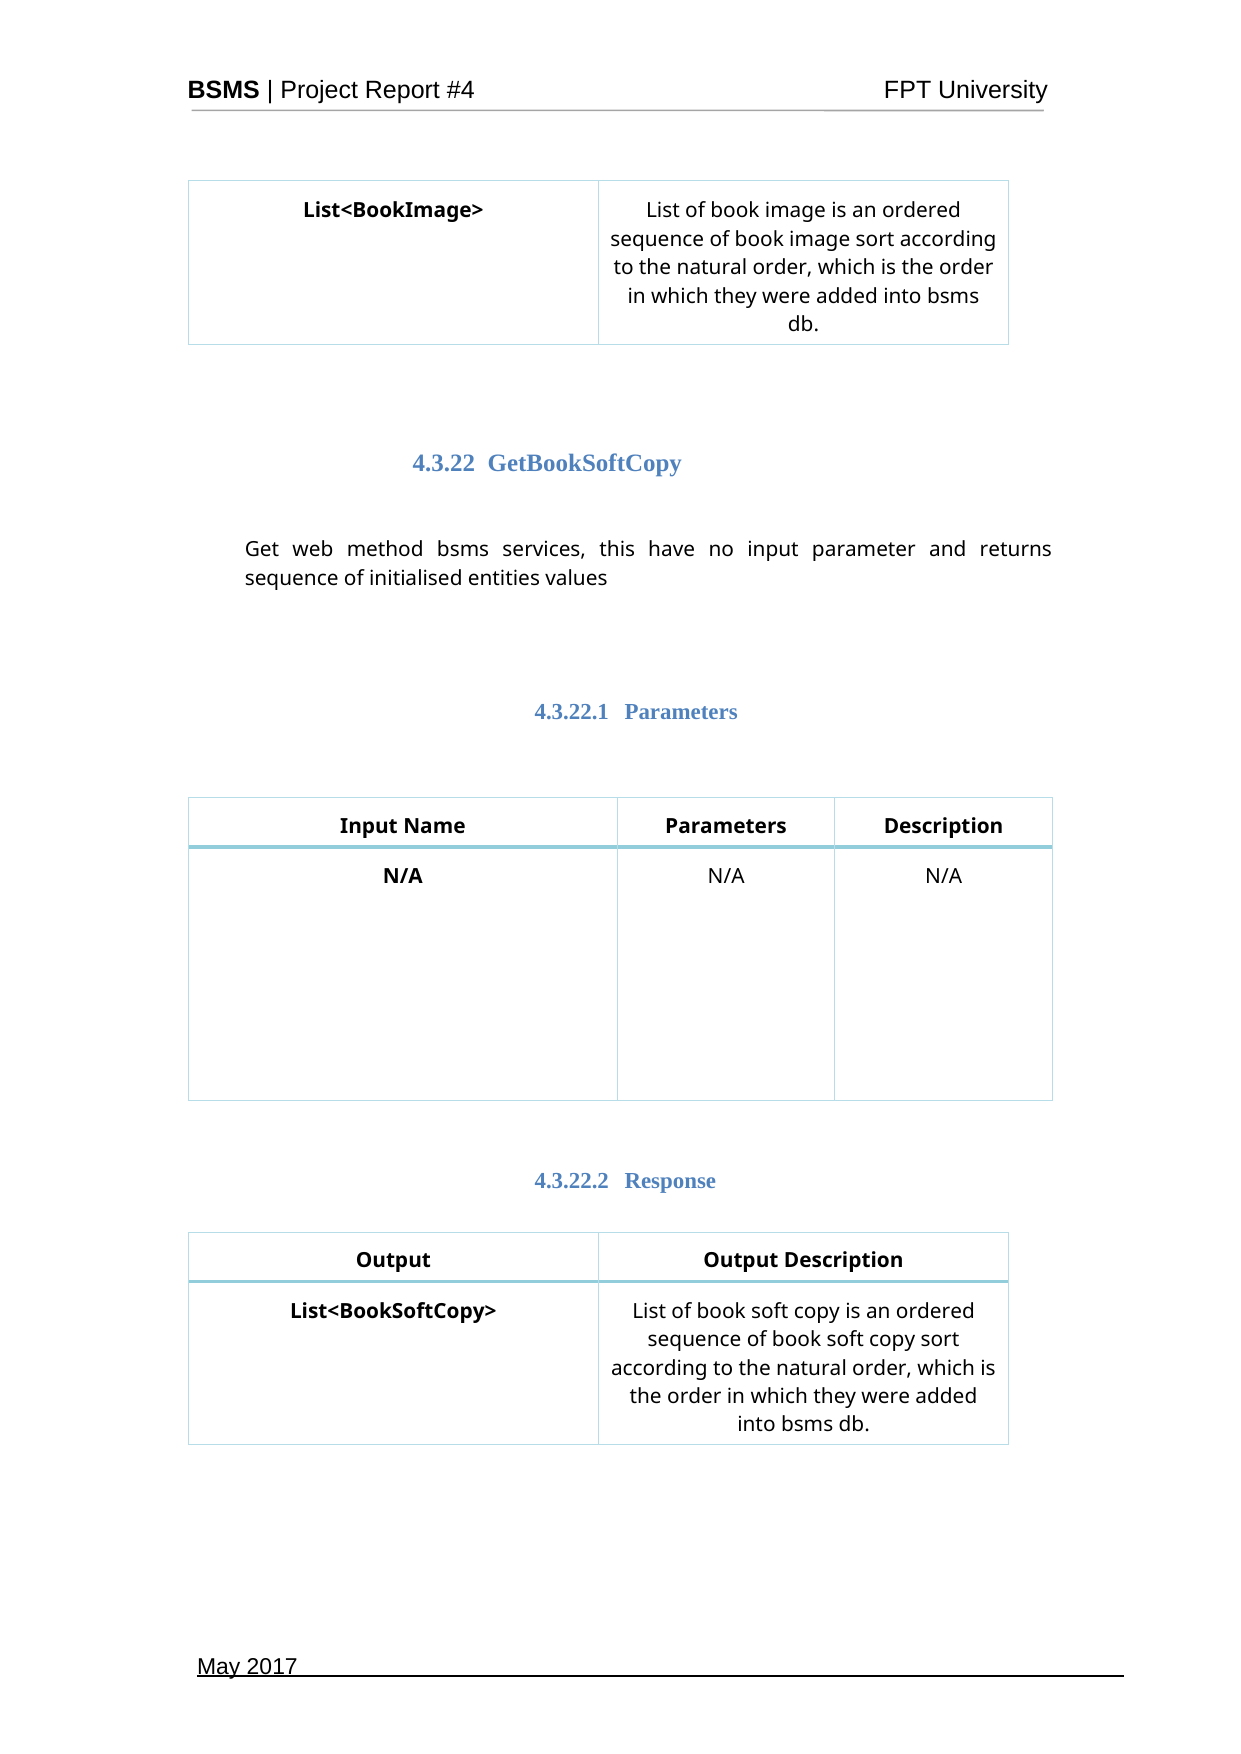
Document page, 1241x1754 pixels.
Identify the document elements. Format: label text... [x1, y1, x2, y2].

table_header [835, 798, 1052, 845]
text Get web method bsms services, this have no input parameter and returns sequence of initialised entities values [244, 534, 1053, 591]
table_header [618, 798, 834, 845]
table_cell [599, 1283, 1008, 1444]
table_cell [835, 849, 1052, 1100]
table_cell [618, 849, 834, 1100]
subtitle Response [534, 1167, 1053, 1194]
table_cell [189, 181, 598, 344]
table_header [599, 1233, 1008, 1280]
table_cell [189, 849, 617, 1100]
subtitle Parameters [534, 698, 1053, 724]
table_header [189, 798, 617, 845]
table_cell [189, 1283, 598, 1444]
subtitle GetBookSoftCopy [412, 448, 1053, 477]
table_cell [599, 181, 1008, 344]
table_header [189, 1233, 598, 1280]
